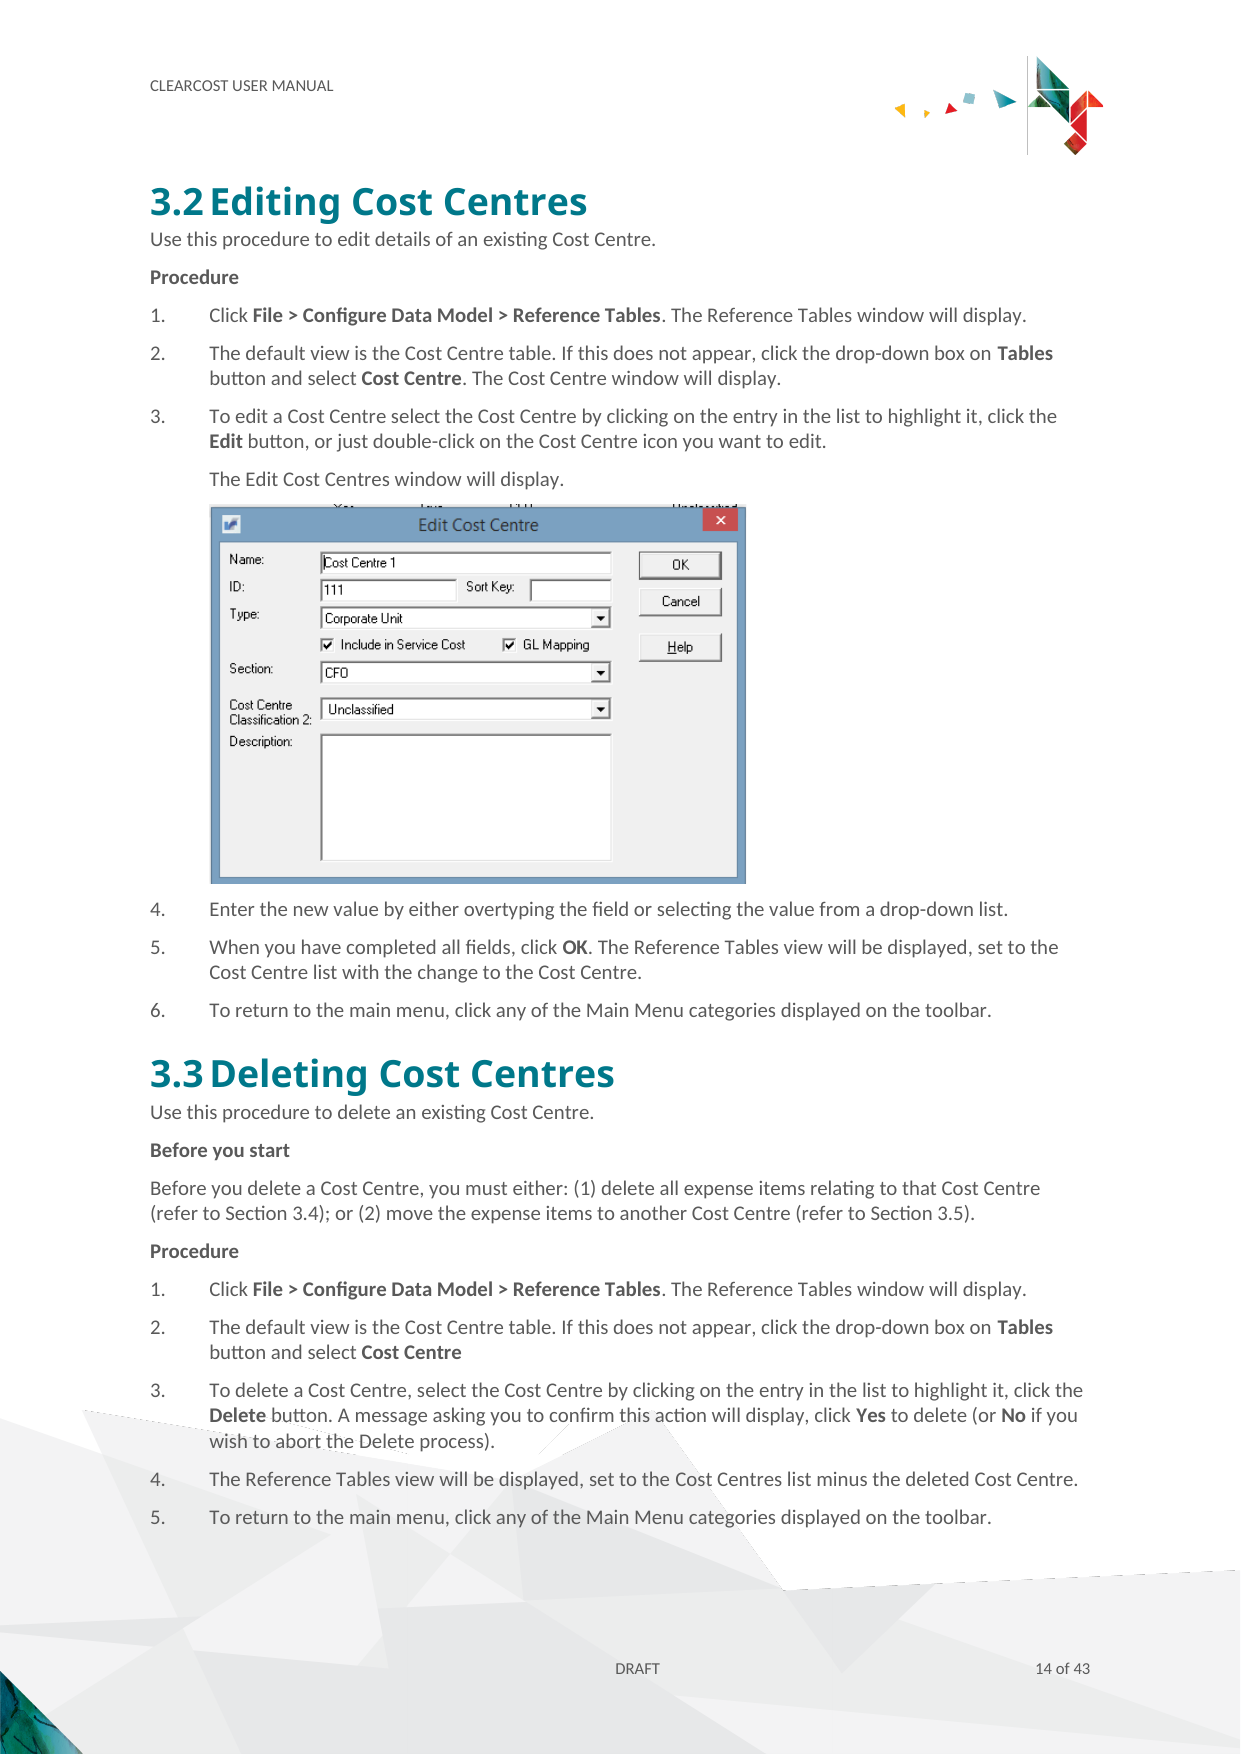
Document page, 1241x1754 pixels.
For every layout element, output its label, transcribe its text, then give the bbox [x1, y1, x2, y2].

text Use this procedure to edit details of an existing Cost Centre. [150, 226, 1090, 251]
text 4. Enter the new value by either overtyping the field or selecting the value from a drop-down list. [150, 896, 1090, 922]
text Procedure [150, 264, 1090, 289]
text 5. When you have completed all fields, click OK. The Reference Tables view will be displayed, set to the Cost Centre list with the change to the Cost Centre. [150, 934, 1090, 985]
picture [894, 56, 1104, 155]
text 3. To edit a Cost Centre select the Cost Centre by clicking on the entry in the list to highlight it, click the Edit button, or just double-click on the Cost Centre icon you want to edit. [150, 403, 1090, 454]
text 5. To return to the main menu, click any of the Main Menu categories displayed on the toolbar. [150, 1504, 1090, 1529]
text 1. Click File > Configure Data Model > Reference Tables. The Reference Tables window will display. [150, 1276, 1090, 1301]
text 4. The Reference Tables view will be displayed, set to the Cost Centres list minus the deleted Cost Centre. [150, 1466, 1090, 1491]
text Before you start [150, 1137, 1090, 1162]
text 3. To delete a Cost Centre, select the Cost Centre by clicking on the entry in the list to highlight it, click the Delete button. A message asking you to confirm this action will display, click Yes to delete (or No if you wish to abort the Delete process). [150, 1377, 1090, 1453]
subtitle Deleting Cost Centres [150, 1048, 1090, 1099]
text Procedure [150, 1238, 1090, 1263]
picture [0, 1410, 1241, 1754]
picture [209, 504, 747, 884]
text 2. The default view is the Cost Centre table. If this does not appear, click the drop-down box on Tables button and select Cost Centre. The Cost Centre window will display. [150, 340, 1090, 391]
text The Edit Cost Centres window will display. [209, 466, 1090, 492]
text 6. To return to the main menu, click any of the Main Menu categories displayed on the toolbar. [150, 997, 1090, 1023]
text 2. The default view is the Cost Centre table. If this does not appear, click the drop-down box on Tables button and select Cost Centre [150, 1314, 1090, 1365]
text 1. Click File > Configure Data Model > Reference Tables. The Reference Tables window will display. [150, 302, 1090, 327]
text Before you delete a Cost Centre, you must either: (1) delete all expense items relating to that Cost Centre (refer to Section 3.4); or (2) move the expense items to another Cost Centre (refer to Section 3.5). [150, 1175, 1090, 1226]
subtitle Editing Cost Centres [150, 175, 1090, 226]
text Use this procedure to delete an existing Cost Centre. [150, 1099, 1090, 1124]
